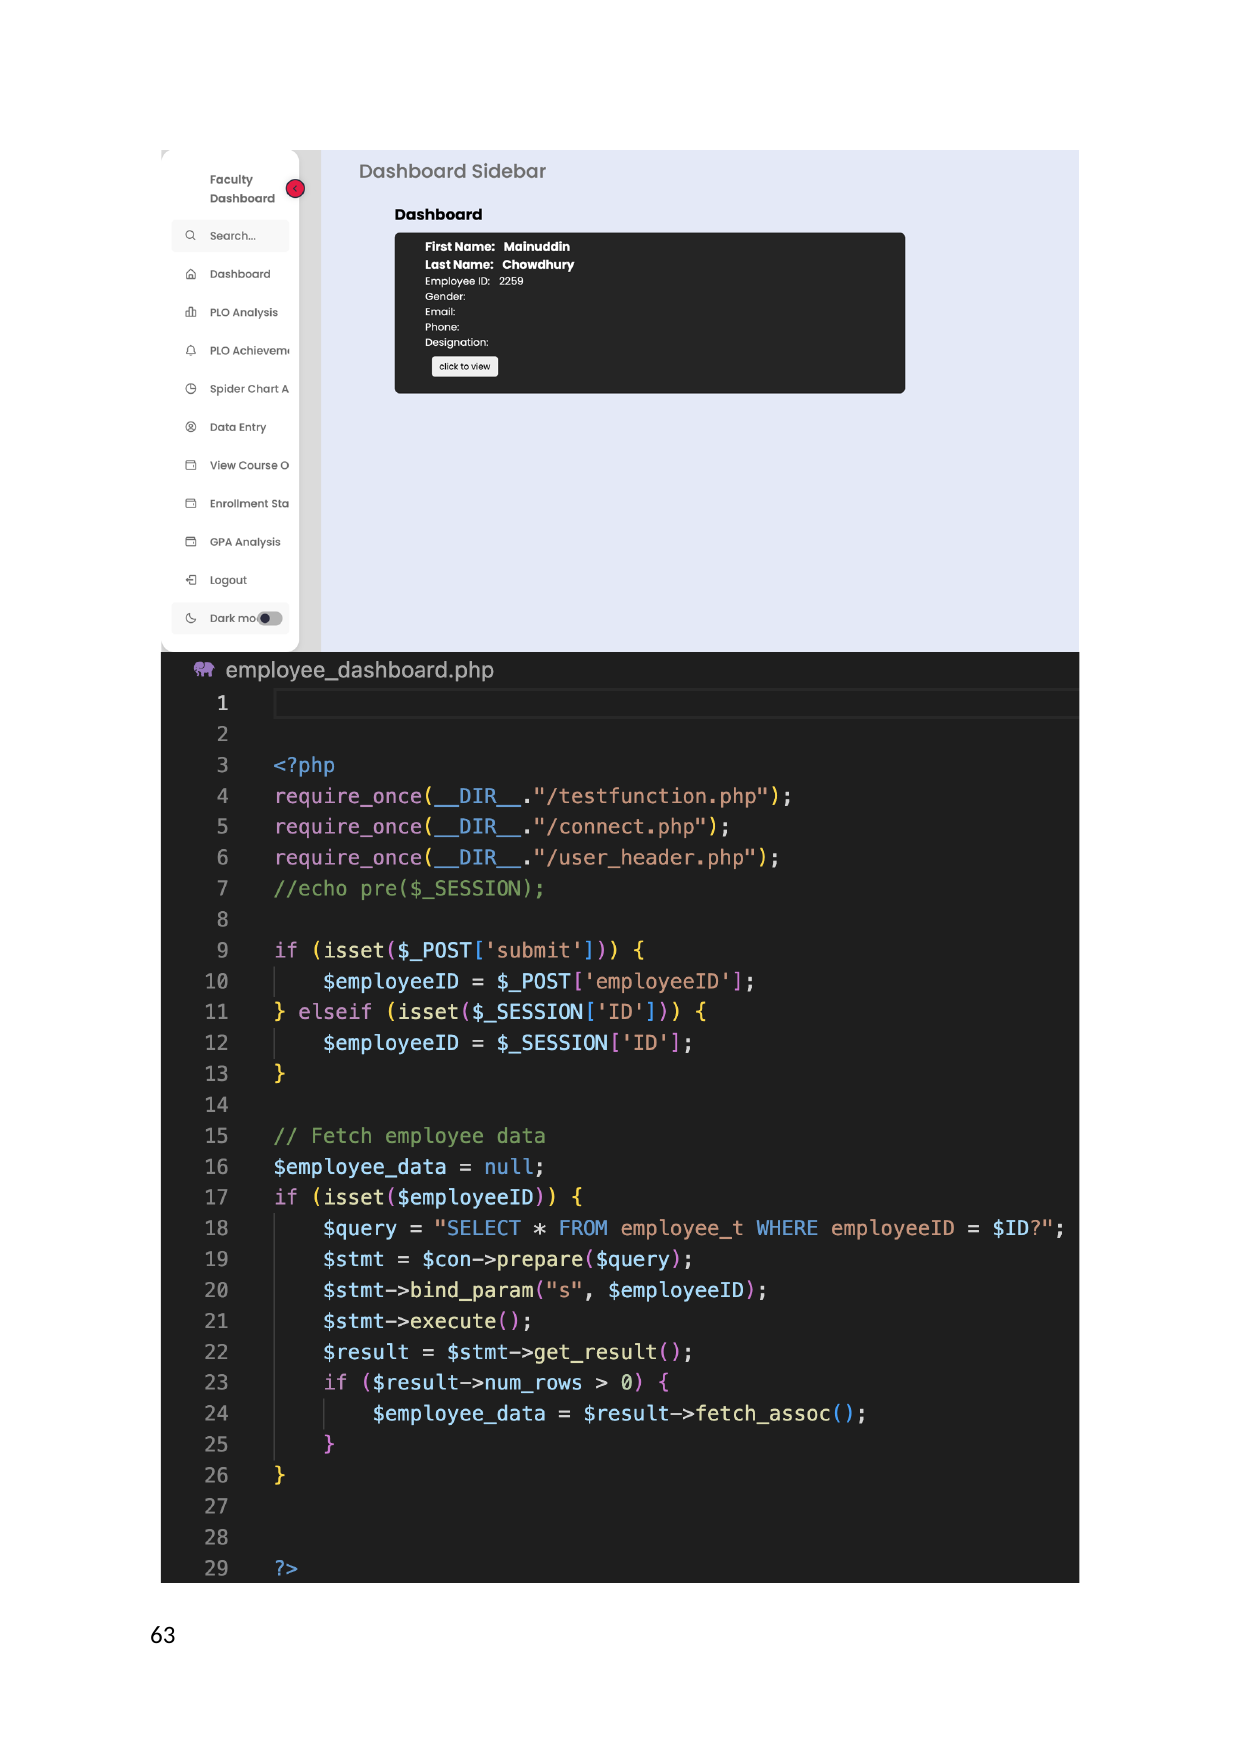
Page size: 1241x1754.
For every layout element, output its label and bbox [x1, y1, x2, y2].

picture [160, 150, 1080, 1583]
